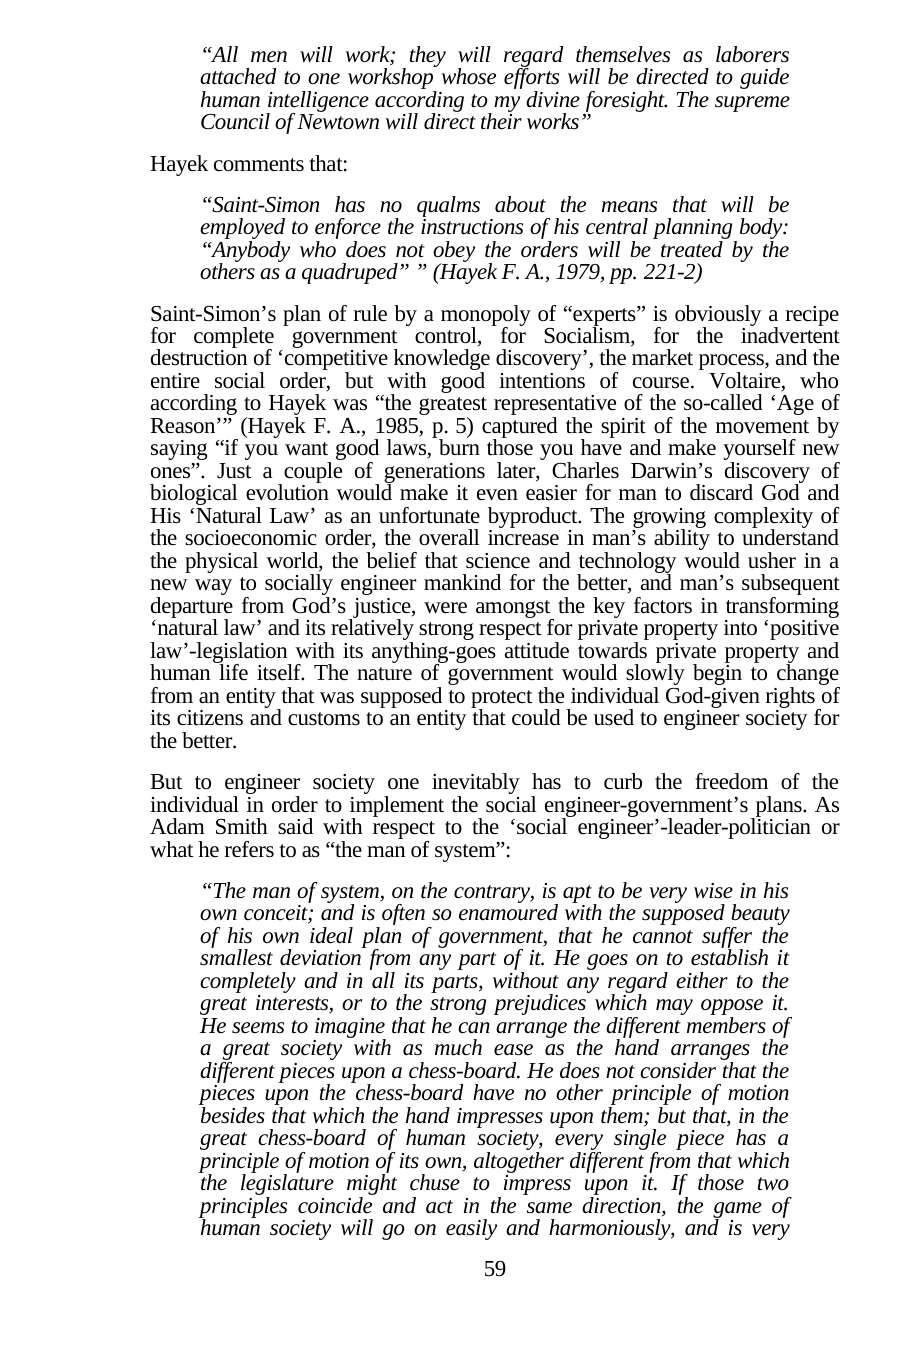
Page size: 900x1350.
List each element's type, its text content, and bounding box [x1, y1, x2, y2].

text Hayek comments that: [150, 154, 840, 176]
text But to engineer society one inevitably has to curb the freedom of the individual in order to implement the social engineer-government’s plans. As Adam Smith said with respect to the ‘social engineer’-leader-politician or what he refers to as “the man of system”: [150, 772, 840, 862]
text “All men will work; they will regard themselves as laborers attached to one workshop whose efforts will be directed to guide human intelligence according to my divine foresight. The supreme Council of Newtown will direct their works” [200, 45, 790, 135]
text Saint-Simon’s plan of rule by a monopoly of “experts” is obviously a recipe for complete government control, for Socialism, for the inadvertent destruction of ‘competitive knowledge discovery’, the market process, and the entire social order, but with good intentions of course. Voltaire, who according to Hayek was “the greatest representative of the so-called ‘Age of Reason’” (Hayek F. A., 1985, p. 5) captured the spirit of the movement by saying “if you want good laws, burn those you have and make yourself new ones”. Just a couple of generations later, Charles Darwin’s discovery of biological evolution would make it even easier for man to discard God and His ‘Natural Law’ as an unfortunate byproduct. The growing complexity of the socioeconomic order, the overall increase in man’s ability to understand the physical world, the belief that science and technology would usher in a new way to socially engineer mankind for the better, and man’s subsequent departure from God’s justice, were amongst the key factors in transforming ‘natural law’ and its relatively strong respect for private property into ‘positive law’-legislation with its anything-goes attitude towards private property and human life itself. The nature of government would slowly begin to change from an entity that was supposed to protect the individual God-given rights of its citizens and customs to an entity that could be used to engineer society for the better. [150, 303, 840, 753]
text “Saint-Simon has no qualms about the means that will be employed to enforce the instructions of his central planning body: “Anybody who does not obey the orders will be treated by the others as a quadruped” ” (Hayek F. A., 1979, pp. 221-2) [200, 195, 790, 285]
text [200, 881, 790, 1241]
